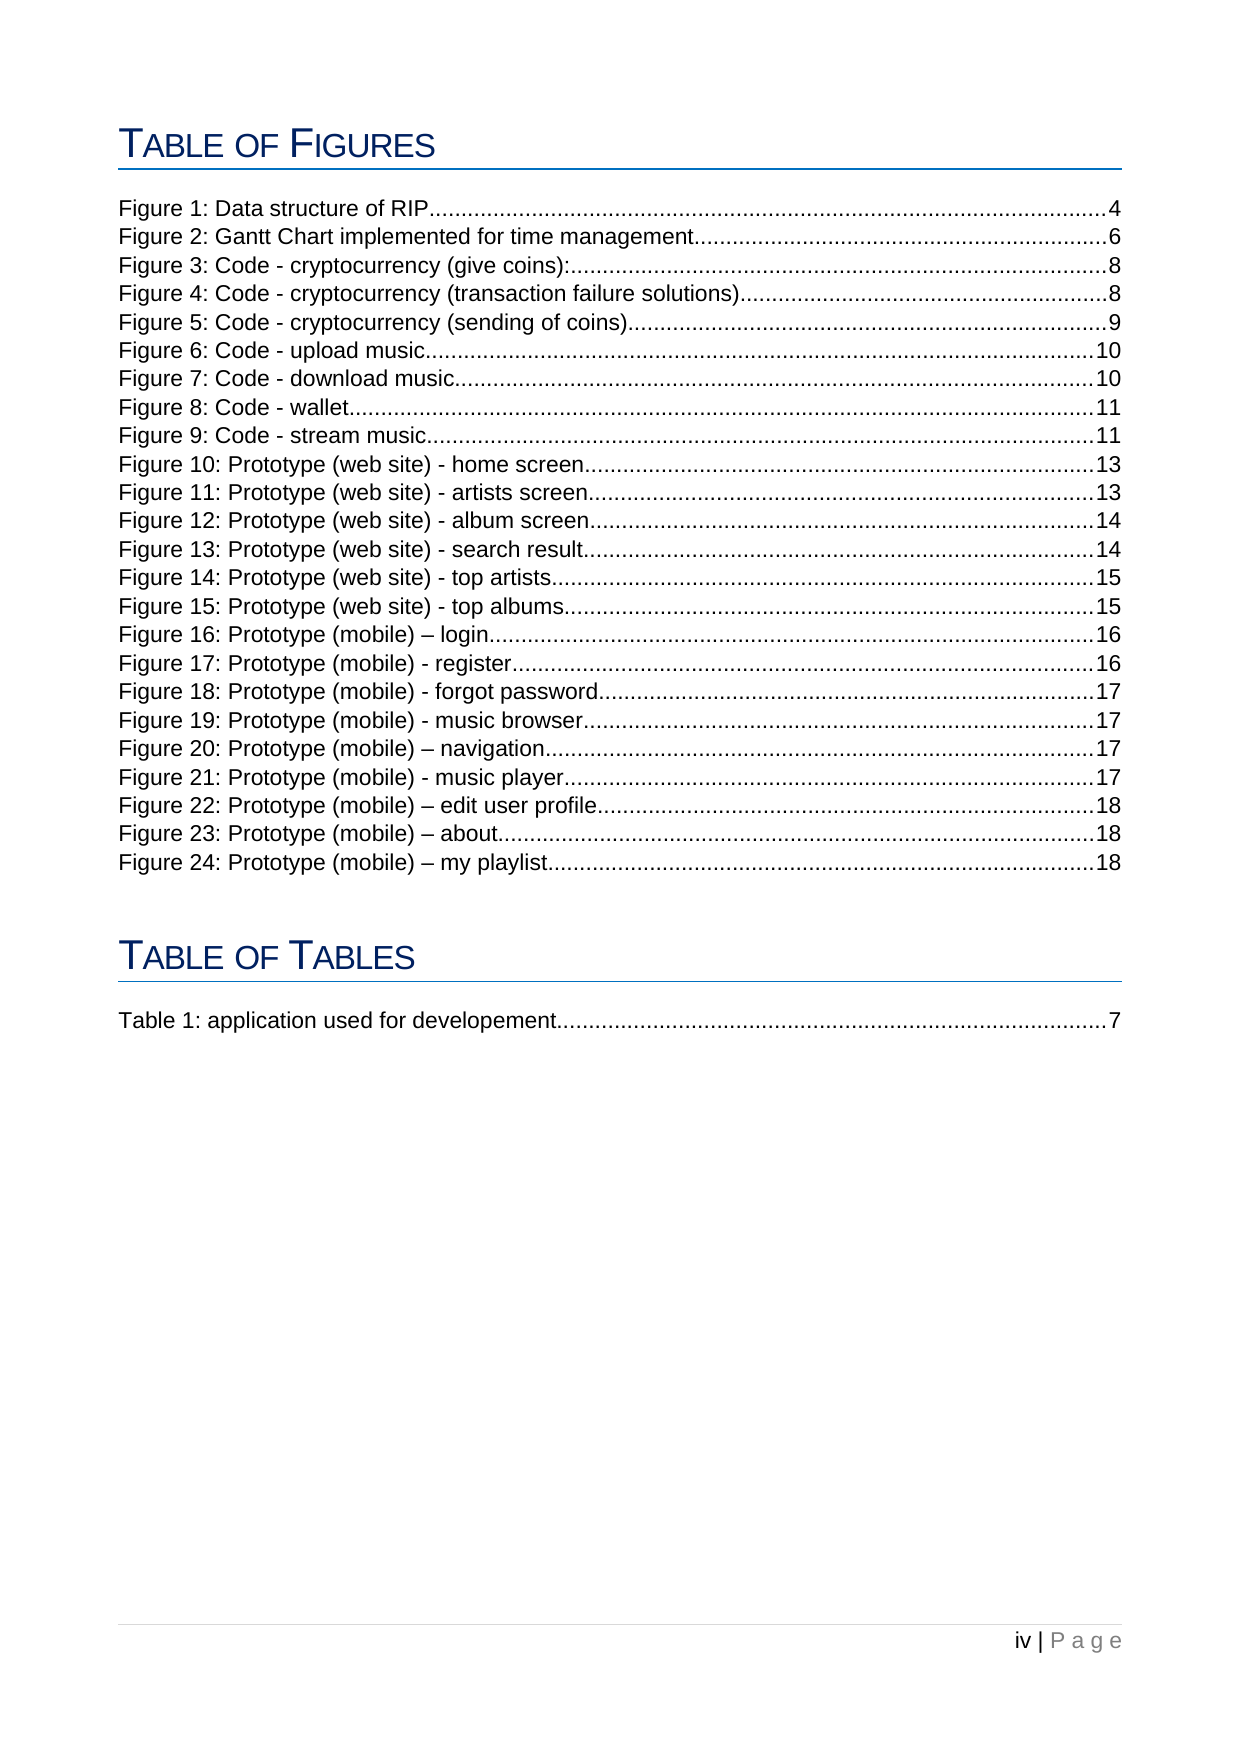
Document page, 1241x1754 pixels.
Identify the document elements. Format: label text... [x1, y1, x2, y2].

text Figure 23: Prototype (mobile) – about 18 [118, 820, 1122, 847]
text Figure 7: Code - download music 10 [118, 365, 1122, 392]
text Figure 3: Code - cryptocurrency (give coins): 8 [118, 252, 1122, 278]
text Figure 5: Code - cryptocurrency (sending of coins) 9 [118, 308, 1122, 335]
text Figure 24: Prototype (mobile) – my playlist 18 [118, 849, 1122, 875]
title Table of Tables [118, 931, 1122, 981]
text Figure 16: Prototype (mobile) – login 16 [118, 621, 1122, 648]
text Figure 18: Prototype (mobile) - forgot password 17 [118, 678, 1122, 704]
text Figure 10: Prototype (web site) - home screen 13 [118, 451, 1122, 477]
text Figure 11: Prototype (web site) - artists screen 13 [118, 479, 1122, 505]
text Figure 4: Code - cryptocurrency (transaction failure solutions) 8 [118, 280, 1122, 306]
text Figure 19: Prototype (mobile) - music browser 17 [118, 707, 1122, 733]
text Figure 13: Prototype (web site) - search result 14 [118, 536, 1122, 562]
text Table 1: application used for developement 7 [118, 1007, 1122, 1033]
text Figure 14: Prototype (web site) - top artists 15 [118, 564, 1122, 591]
title Table of Figures [118, 118, 1122, 168]
text Figure 1: Data structure of RIP 4 [118, 195, 1122, 221]
text Figure 9: Code - stream music 11 [118, 422, 1122, 448]
text Figure 6: Code - upload music 10 [118, 337, 1122, 363]
text Figure 17: Prototype (mobile) - register 16 [118, 650, 1122, 676]
text Figure 20: Prototype (mobile) – navigation 17 [118, 735, 1122, 761]
text Figure 21: Prototype (mobile) - music player 17 [118, 763, 1122, 790]
text Figure 8: Code - wallet 11 [118, 394, 1122, 420]
text Figure 12: Prototype (web site) - album screen 14 [118, 507, 1122, 534]
text Figure 22: Prototype (mobile) – edit user profile 18 [118, 792, 1122, 818]
text Figure 2: Gantt Chart implemented for time management 6 [118, 223, 1122, 249]
text Figure 15: Prototype (web site) - top albums 15 [118, 593, 1122, 619]
